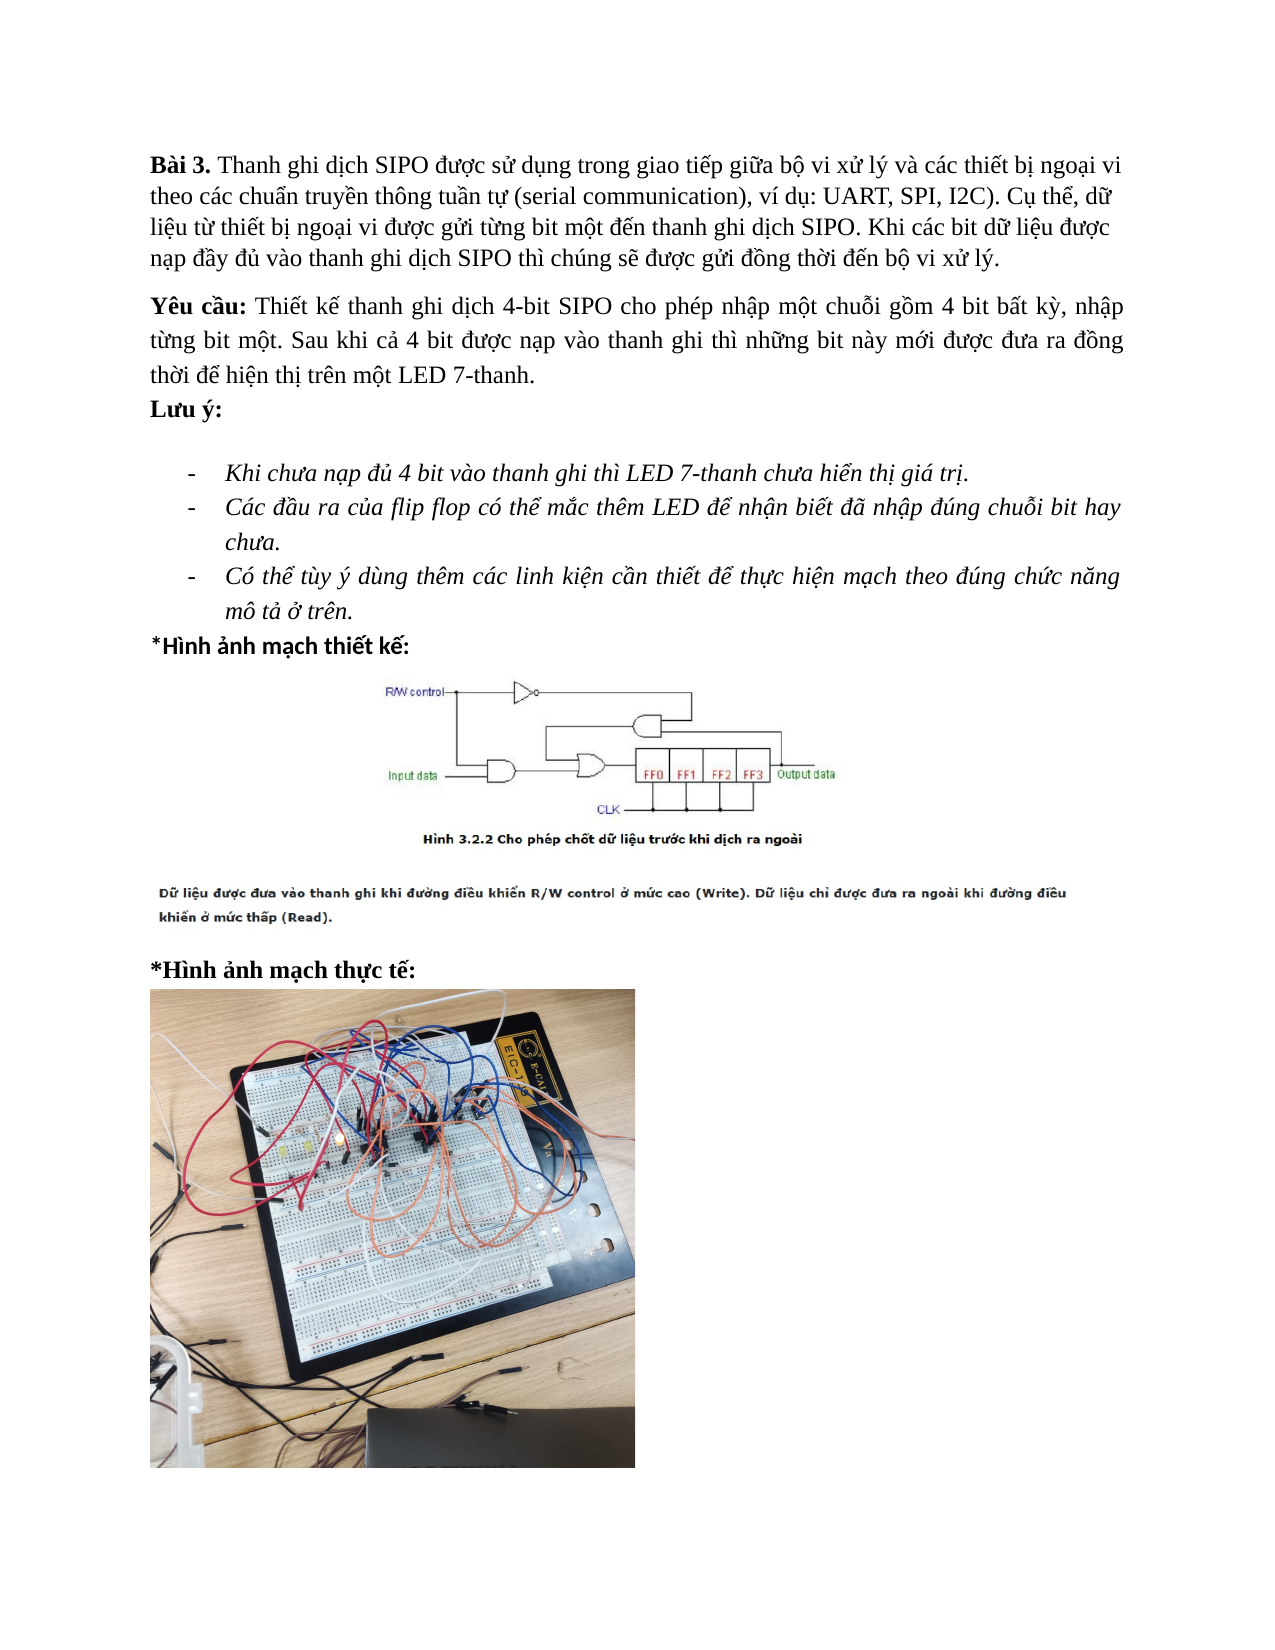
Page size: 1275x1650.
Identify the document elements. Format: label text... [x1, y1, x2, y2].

list Có thể tùy ý dùng thêm các linh kiện cần thiết để thực hiện mạch theo đúng chức năng mô tả ở trên. [187, 561, 1125, 624]
list Khi chưa nạp đủ 4 bit vào thanh ghi thì LED 7-thanh chưa hiển thị giá trị. [187, 458, 1125, 487]
text Bài 3. Thanh ghi dịch SIPO được sử dụng trong giao tiếp giữa bộ vi xử lý và các thiết bị ngoại vi theo các chuẩn truyền thông tuần tự (serial communication), ví dụ: UART, SPI, I2C). Cụ thể, dữ liệu từ thiết bị ngoại vi được gửi từng bit một đến thanh ghi dịch SIPO. Khi các bit dữ liệu được nạp đầy đủ vào thanh ghi dịch SIPO thì chúng sẽ được gửi đồng thời đến bộ vi xử lý. [150, 150, 1125, 272]
picture [150, 666, 1125, 937]
text *Hình ảnh mạch thiết kế: [150, 630, 1125, 661]
text Lưu ý: [150, 394, 1125, 423]
picture [150, 989, 636, 1468]
text *Hình ảnh mạch thực tế: [150, 955, 1125, 984]
list Các đầu ra của flip flop có thể mắc thêm LED để nhận biết đã nhập đúng chuỗi bit hay chưa. [187, 492, 1125, 556]
text Yêu cầu: Thiết kế thanh ghi dịch 4-bit SIPO cho phép nhập một chuỗi gồm 4 bit bất kỳ, nhập từng bit một. Sau khi cả 4 bit được nạp vào thanh ghi thì những bit này mới được đưa ra đồng thời để hiện thị trên một LED 7-thanh. [150, 291, 1125, 388]
